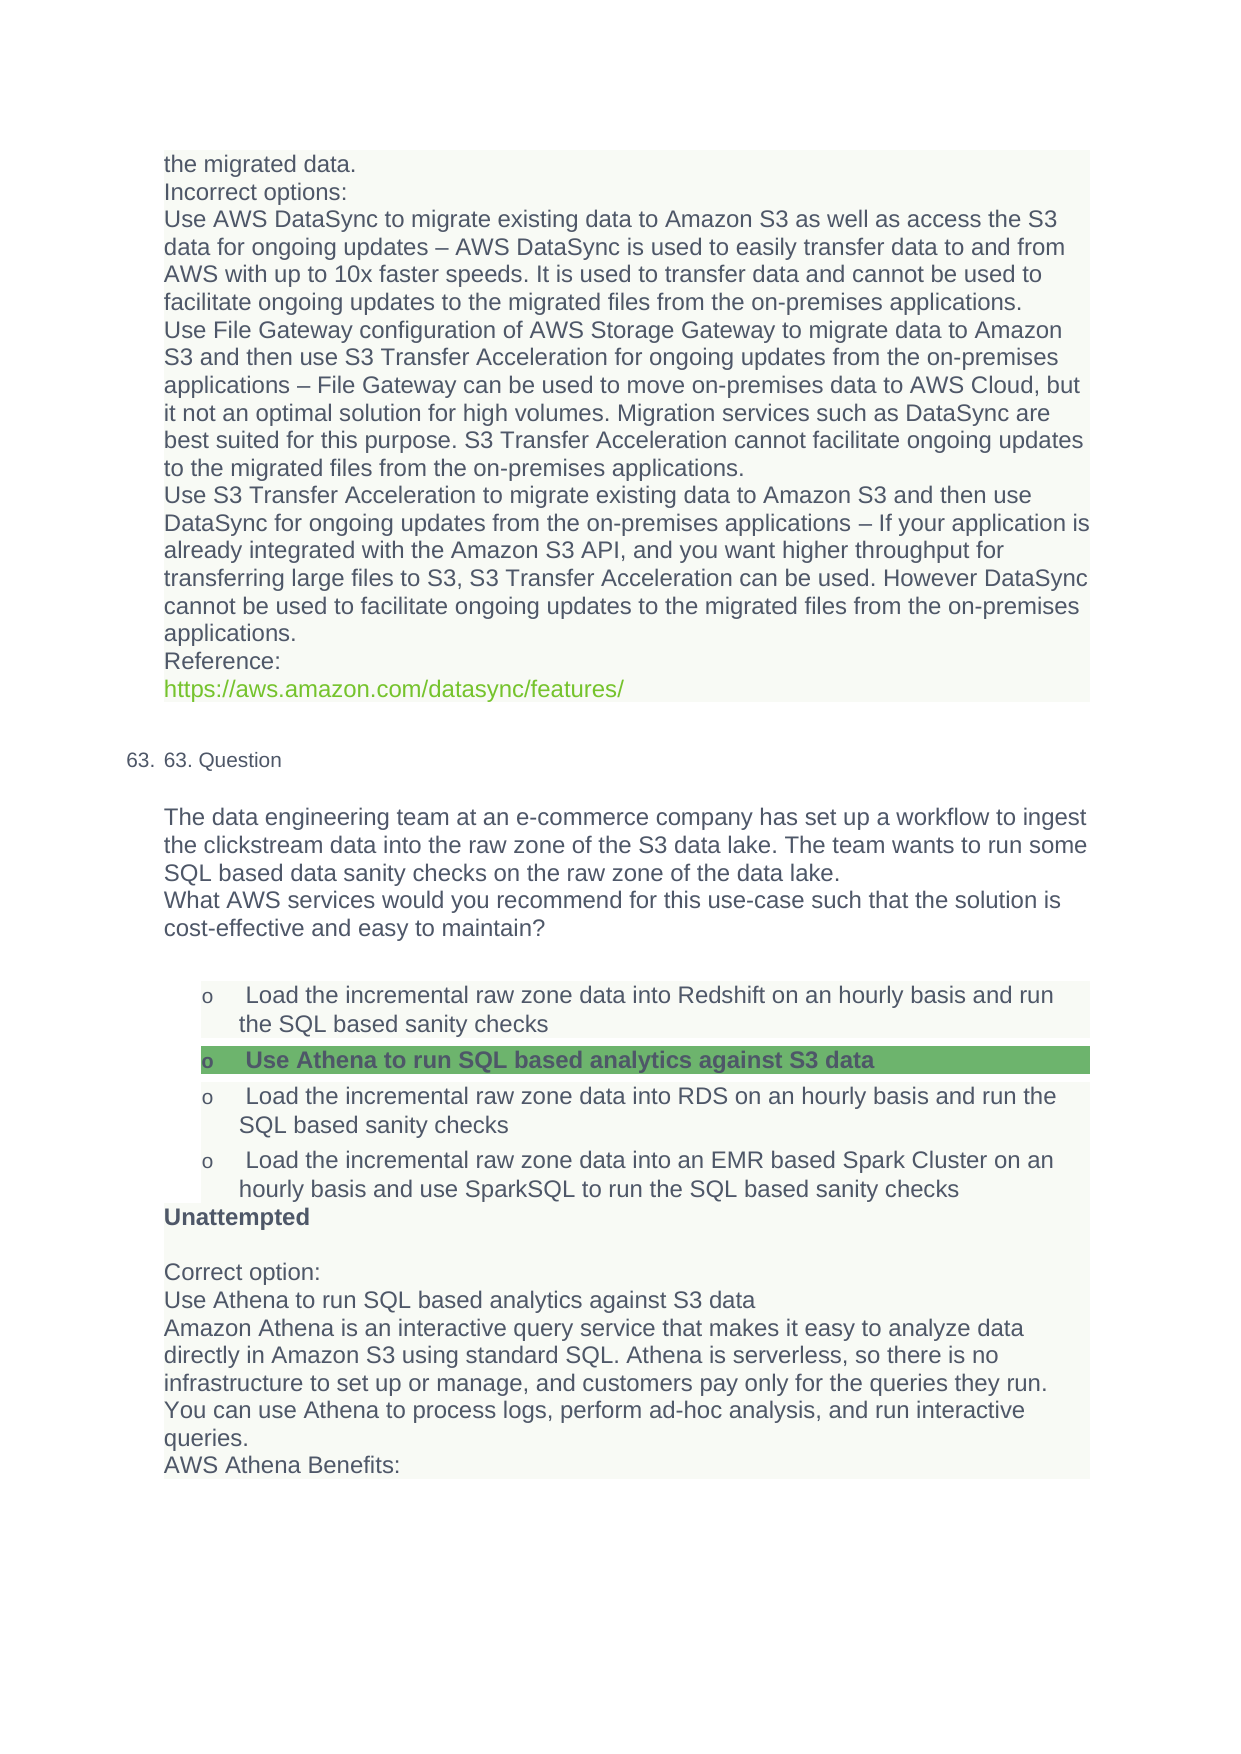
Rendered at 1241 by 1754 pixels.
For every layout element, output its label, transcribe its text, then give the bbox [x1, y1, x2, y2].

list Load the incremental raw zone data into RDS on an hourly basis and run the SQL based sanity checks [201, 1082, 1090, 1138]
text The data engineering team at an e-commerce company has set up a workflow to ingest the clickstream data into the raw zone of the S3 data lake. The team wants to run some SQL based data sanity checks on the raw zone of the data lake. What AWS services would you recommend for this use-case such that the solution is cost-effective and easy to maintain? [164, 803, 1090, 941]
list 63. Question [126, 742, 1090, 772]
list Load the incremental raw zone data into an EMR based Spark Cluster on an hourly basis and use SparkSQL to run the SQL based sanity checks [201, 1146, 1090, 1203]
text Unattempted [164, 1203, 1090, 1258]
list Load the incremental raw zone data into Redshift on an hourly basis and run the SQL based sanity checks [201, 981, 1090, 1038]
text Correct option: Use Athena to run SQL based analytics against S3 data Amazon Athena is an interactive query service that makes it easy to analyze data directly in Amazon S3 using standard SQL. Athena is serverless, so there is no infrastructure to set up or manage, and customers pay only for the queries they run. You can use Athena to process logs, perform ad-hoc analysis, and run interactive queries. AWS Athena Benefits: [164, 1258, 1090, 1479]
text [164, 150, 1090, 702]
list Use Athena to run SQL based analytics against S3 data [201, 1046, 1090, 1074]
